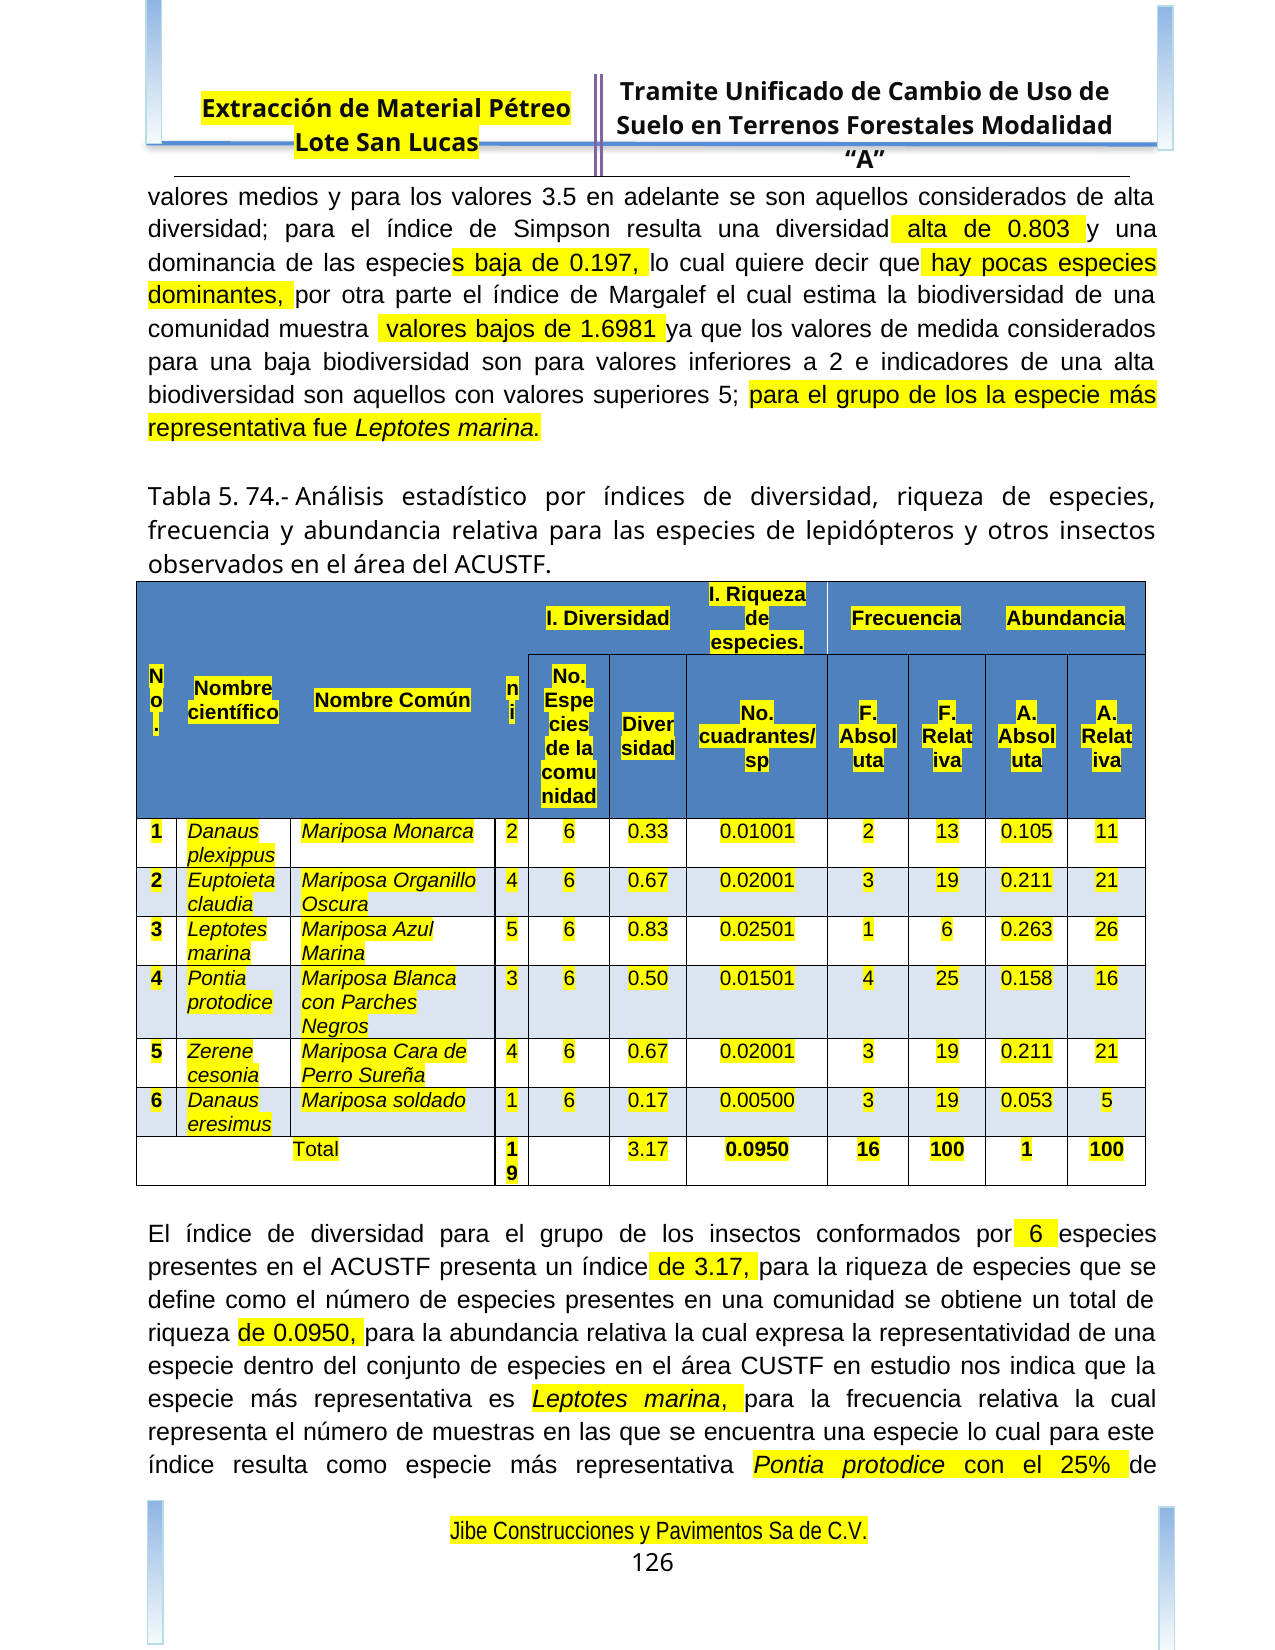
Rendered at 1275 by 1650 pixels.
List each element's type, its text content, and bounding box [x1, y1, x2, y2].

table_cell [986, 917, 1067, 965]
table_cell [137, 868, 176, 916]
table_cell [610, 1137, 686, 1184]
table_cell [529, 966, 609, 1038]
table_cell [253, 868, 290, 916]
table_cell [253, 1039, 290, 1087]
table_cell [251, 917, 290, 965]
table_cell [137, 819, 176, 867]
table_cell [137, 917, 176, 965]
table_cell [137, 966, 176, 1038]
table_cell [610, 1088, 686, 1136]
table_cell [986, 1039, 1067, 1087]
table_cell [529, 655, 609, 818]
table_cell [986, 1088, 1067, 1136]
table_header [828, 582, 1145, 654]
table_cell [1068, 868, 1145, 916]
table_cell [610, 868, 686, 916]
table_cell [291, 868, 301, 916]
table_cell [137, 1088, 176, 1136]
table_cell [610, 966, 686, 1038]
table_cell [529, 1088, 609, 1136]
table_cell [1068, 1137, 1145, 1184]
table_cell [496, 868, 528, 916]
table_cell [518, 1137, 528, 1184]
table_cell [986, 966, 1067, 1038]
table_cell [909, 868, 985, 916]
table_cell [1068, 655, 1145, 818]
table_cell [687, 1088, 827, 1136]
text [148, 160, 1157, 441]
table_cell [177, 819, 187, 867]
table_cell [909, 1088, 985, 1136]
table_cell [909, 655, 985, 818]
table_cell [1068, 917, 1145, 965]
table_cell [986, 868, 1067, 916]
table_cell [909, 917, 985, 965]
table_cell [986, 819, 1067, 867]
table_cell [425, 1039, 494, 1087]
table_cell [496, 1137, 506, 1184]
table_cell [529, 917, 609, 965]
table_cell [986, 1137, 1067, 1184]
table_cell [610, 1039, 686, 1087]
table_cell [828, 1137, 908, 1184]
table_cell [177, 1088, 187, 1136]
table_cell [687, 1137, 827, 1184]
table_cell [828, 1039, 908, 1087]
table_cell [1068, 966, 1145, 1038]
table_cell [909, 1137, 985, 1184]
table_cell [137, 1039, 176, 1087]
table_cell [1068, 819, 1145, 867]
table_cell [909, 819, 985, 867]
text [148, 1218, 1157, 1478]
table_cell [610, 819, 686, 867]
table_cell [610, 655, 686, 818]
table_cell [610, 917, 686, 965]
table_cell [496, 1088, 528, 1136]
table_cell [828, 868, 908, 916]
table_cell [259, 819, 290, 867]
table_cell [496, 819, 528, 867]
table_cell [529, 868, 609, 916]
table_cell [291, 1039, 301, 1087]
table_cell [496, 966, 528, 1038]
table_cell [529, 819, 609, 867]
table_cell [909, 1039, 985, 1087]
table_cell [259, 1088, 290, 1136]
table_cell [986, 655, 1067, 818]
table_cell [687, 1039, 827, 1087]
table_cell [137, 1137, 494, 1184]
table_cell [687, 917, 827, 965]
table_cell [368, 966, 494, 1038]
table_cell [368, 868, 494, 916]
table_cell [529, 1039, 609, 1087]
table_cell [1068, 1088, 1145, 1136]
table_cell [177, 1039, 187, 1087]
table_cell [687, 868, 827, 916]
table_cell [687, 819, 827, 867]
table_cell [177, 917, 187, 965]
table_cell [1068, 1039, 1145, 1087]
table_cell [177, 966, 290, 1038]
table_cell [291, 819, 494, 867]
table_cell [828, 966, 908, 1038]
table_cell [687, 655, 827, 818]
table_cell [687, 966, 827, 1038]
list Análisis estadístico por índices de diversidad, riqueza de especies, frecuencia y abundancia relativa para las especies de lepidópteros y otros insectos observados en el área del ACUSTF. [148, 479, 1157, 581]
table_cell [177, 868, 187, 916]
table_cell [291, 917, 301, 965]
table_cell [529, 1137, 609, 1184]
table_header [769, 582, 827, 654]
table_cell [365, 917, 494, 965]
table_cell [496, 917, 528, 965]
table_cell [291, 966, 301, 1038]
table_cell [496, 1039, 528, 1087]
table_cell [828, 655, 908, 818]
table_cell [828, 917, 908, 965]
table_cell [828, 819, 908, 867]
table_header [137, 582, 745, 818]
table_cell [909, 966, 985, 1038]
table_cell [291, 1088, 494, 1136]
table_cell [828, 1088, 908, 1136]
